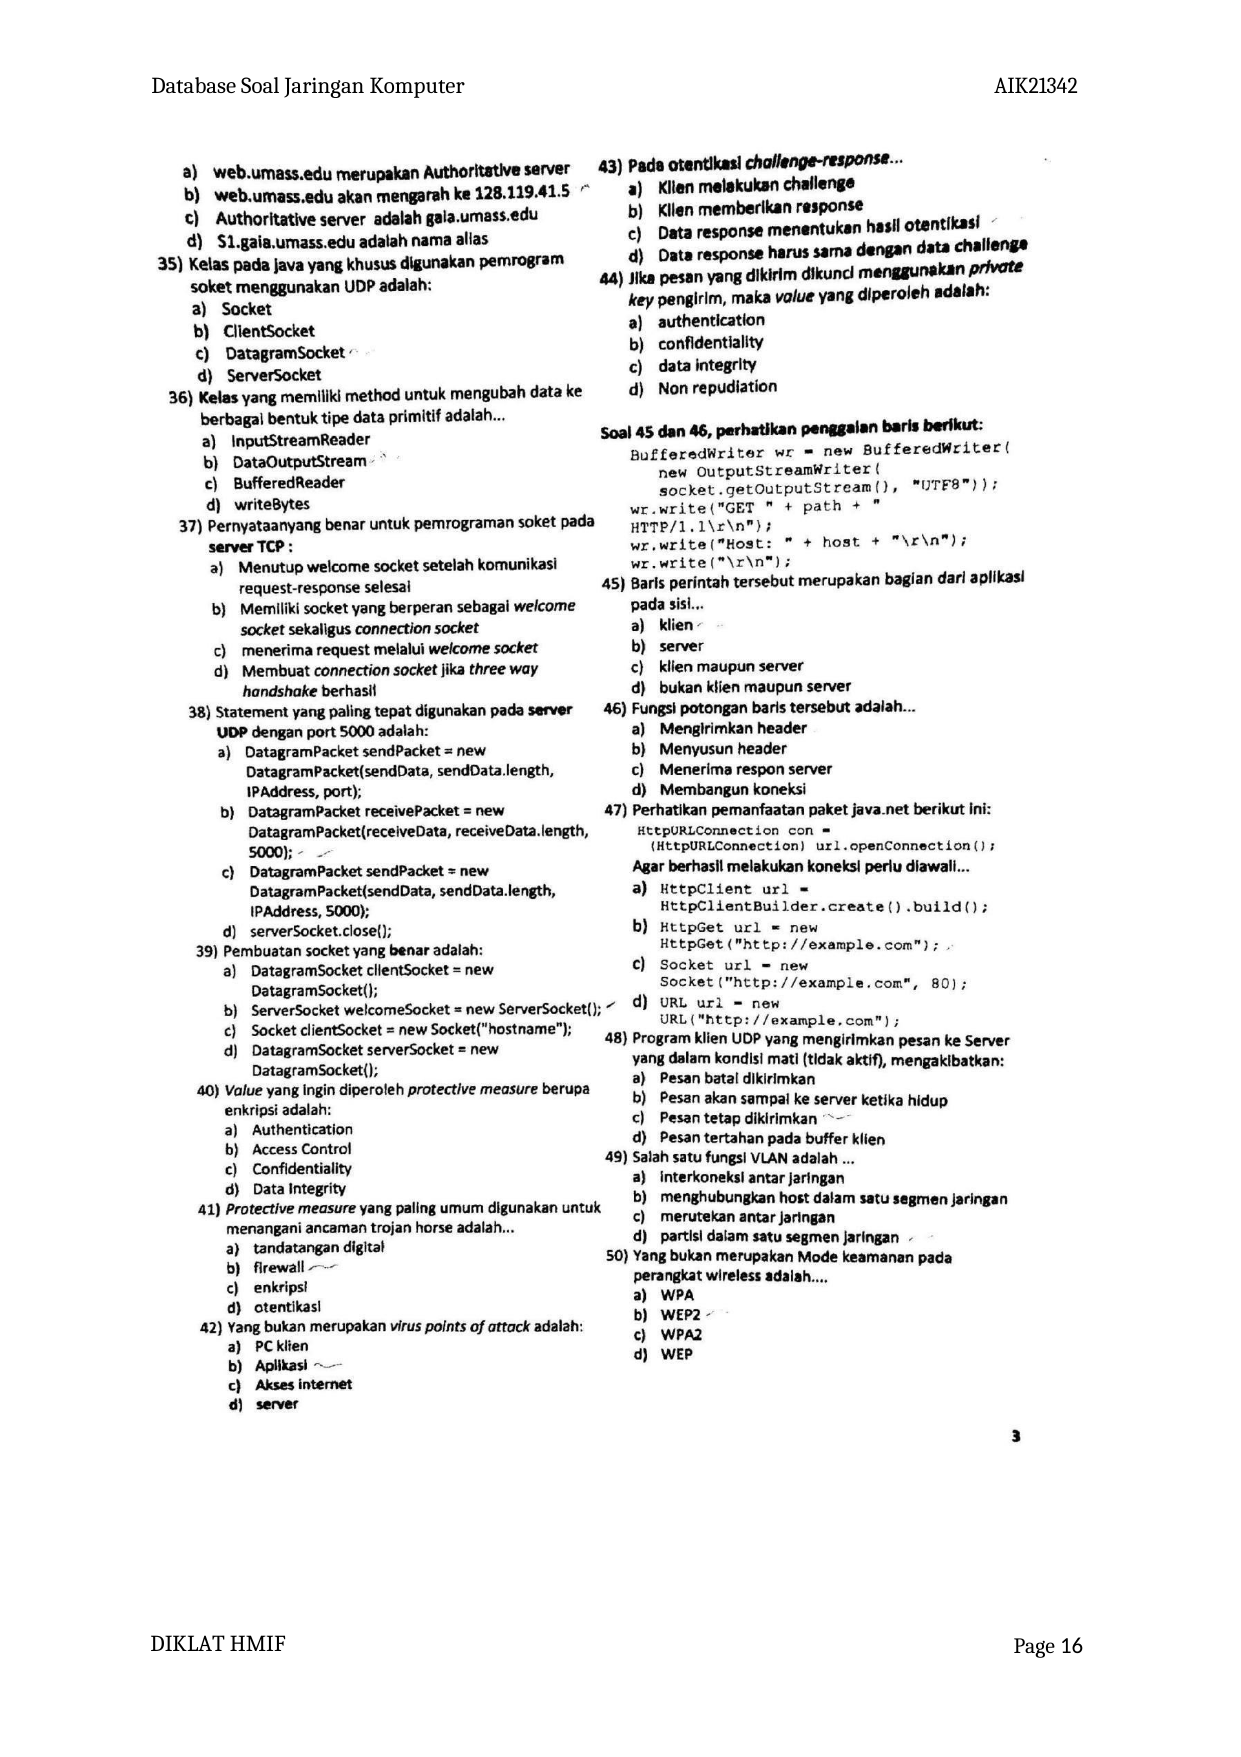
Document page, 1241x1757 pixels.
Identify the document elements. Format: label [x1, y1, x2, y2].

picture [155, 147, 1051, 1446]
